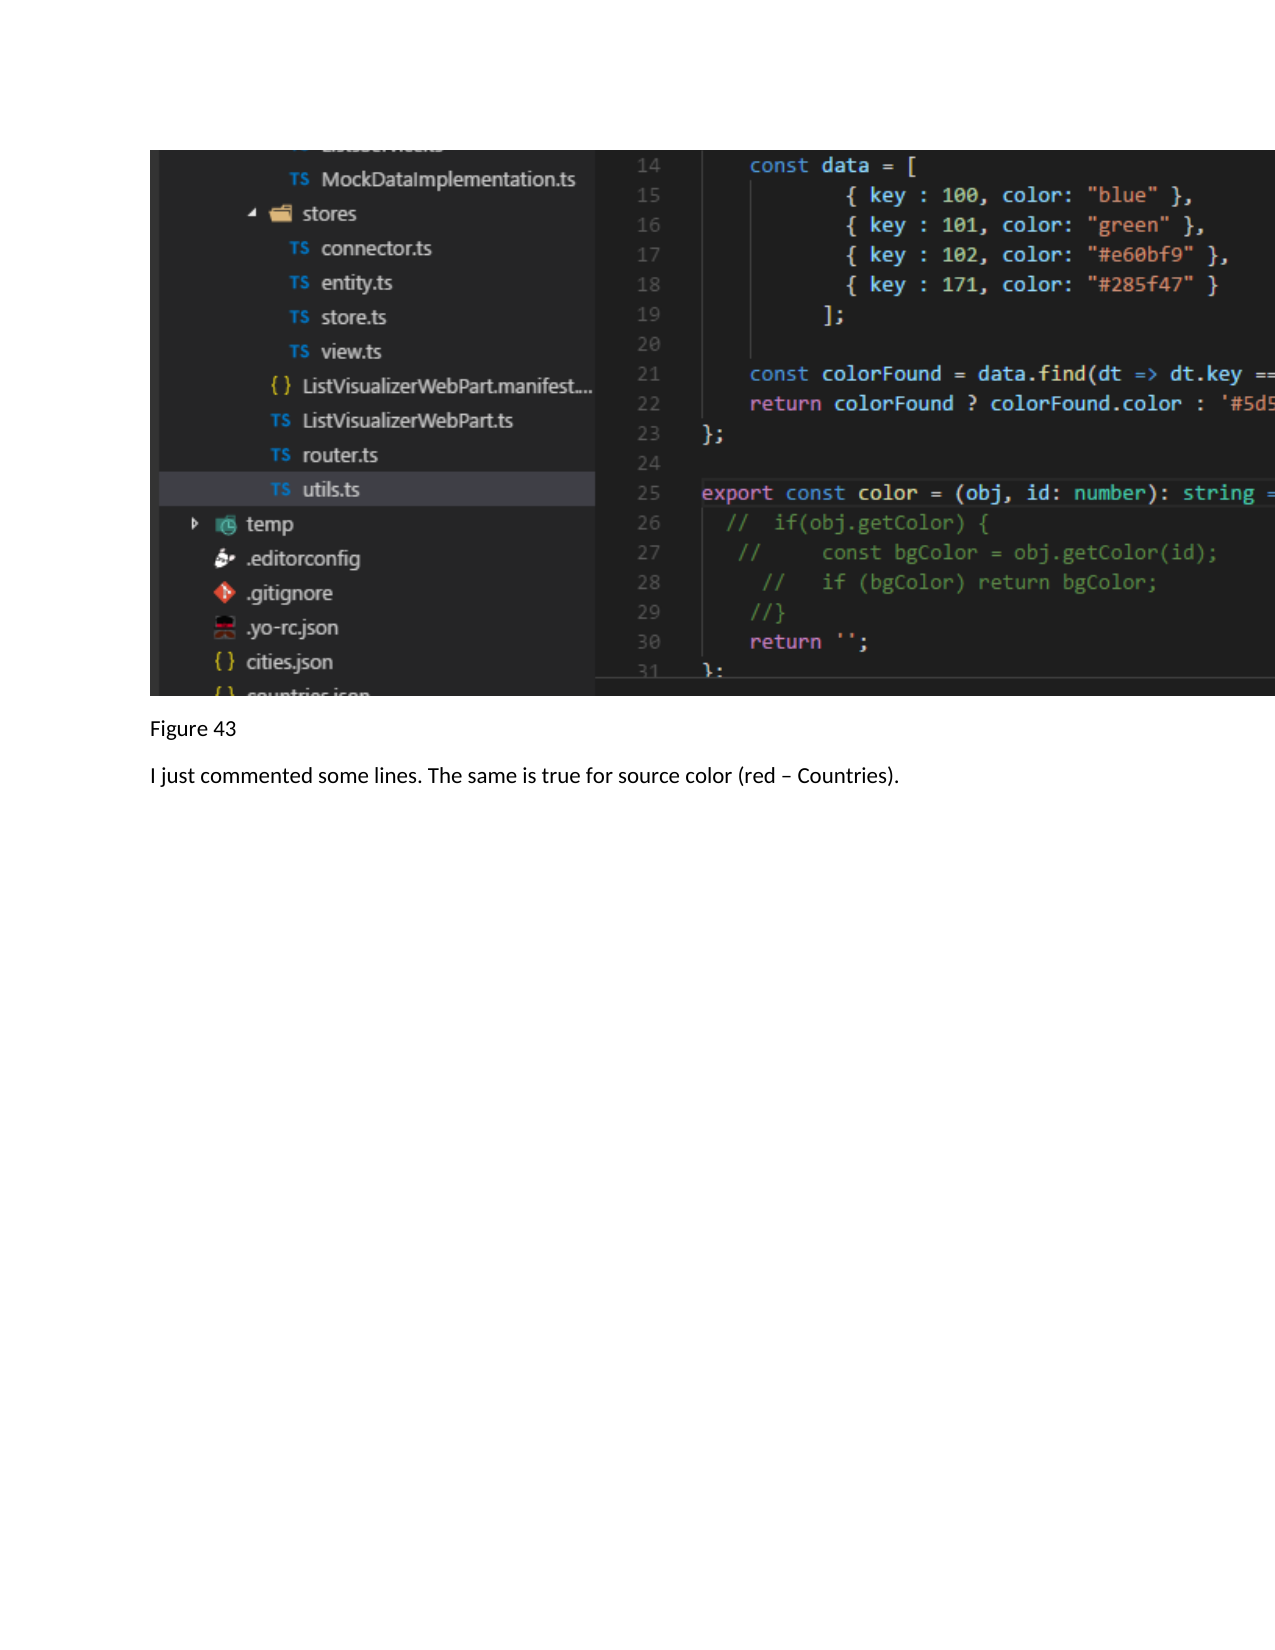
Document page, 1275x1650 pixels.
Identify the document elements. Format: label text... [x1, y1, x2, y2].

text Figure 43 [150, 714, 1125, 742]
text I just commented some lines. The same is true for source color (red – Countries). [150, 761, 1125, 789]
picture [150, 150, 1275, 696]
